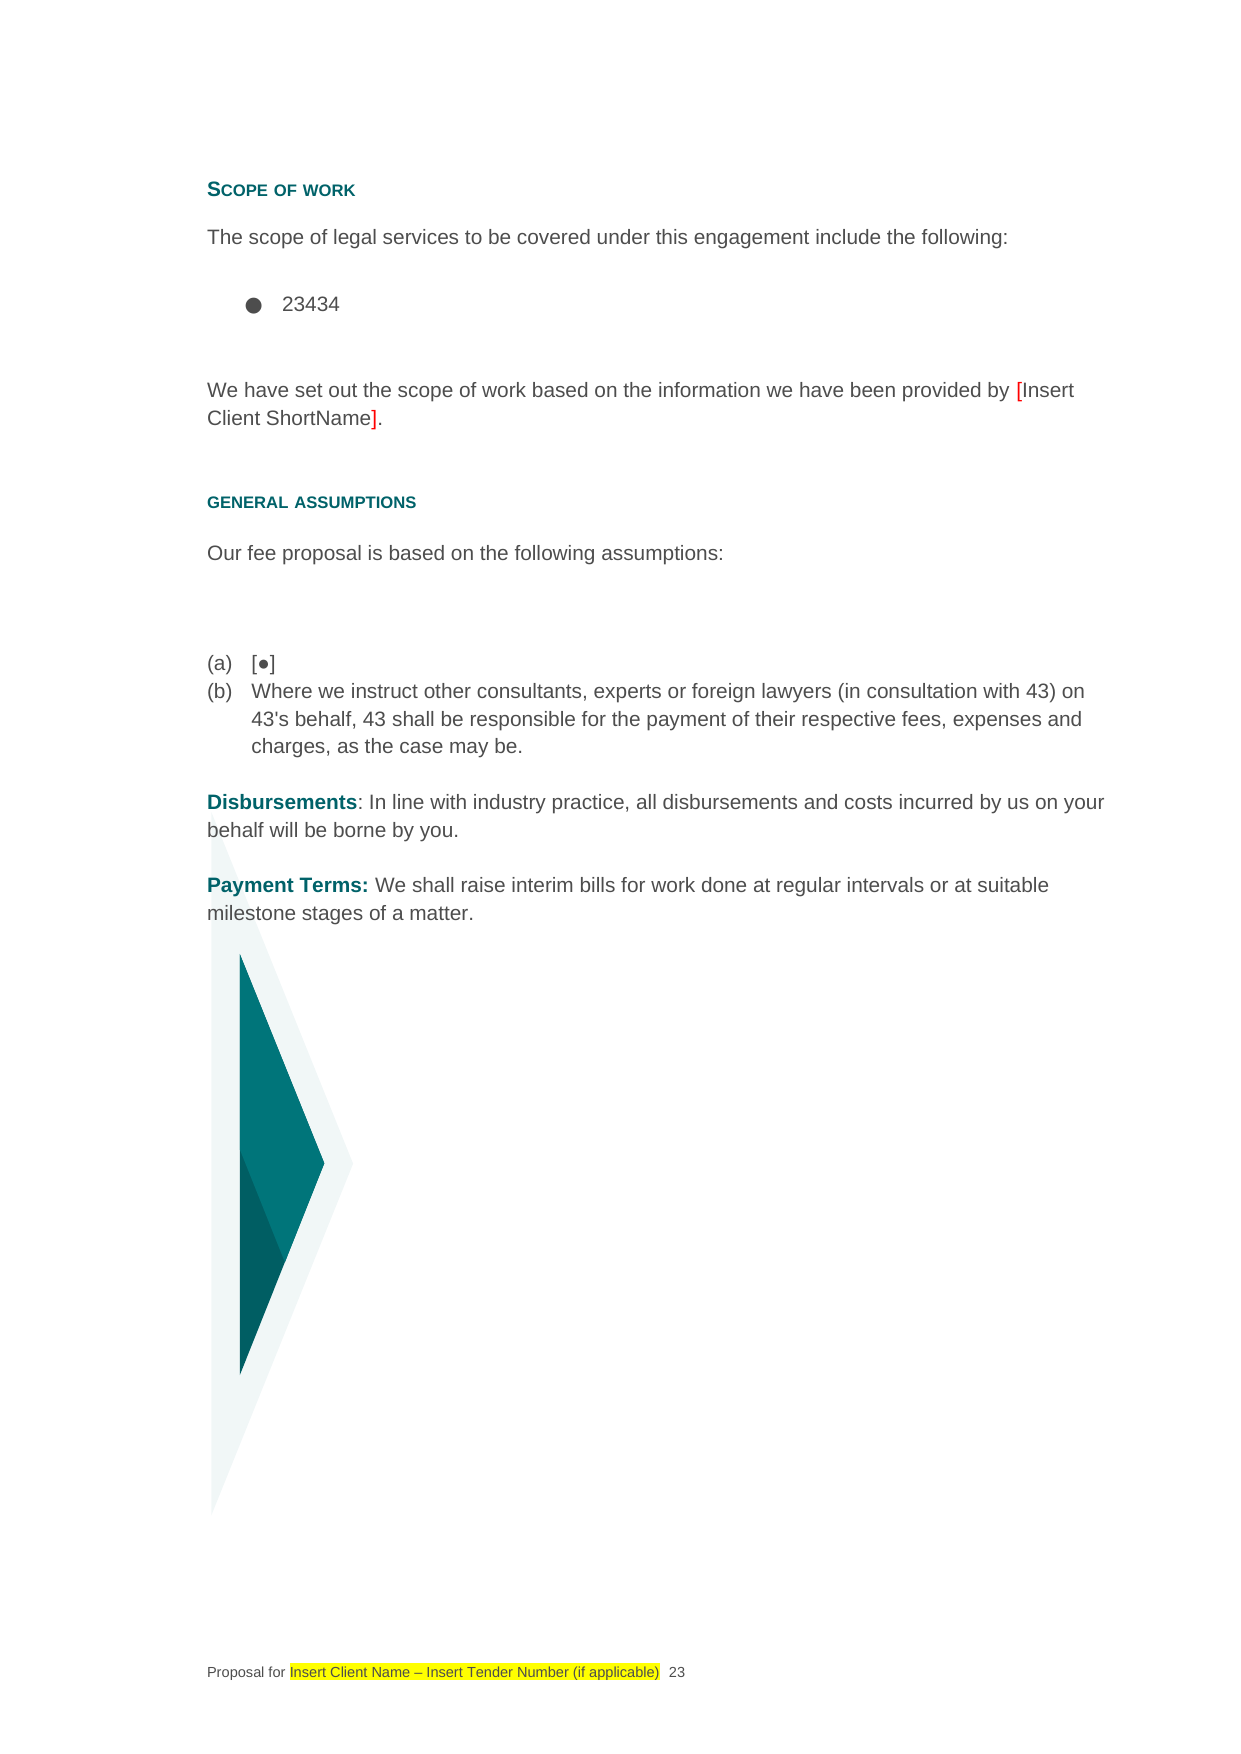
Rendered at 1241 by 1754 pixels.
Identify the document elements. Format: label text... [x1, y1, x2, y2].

text general assumptions [207, 489, 1122, 513]
text Disbursements: In line with industry practice, all disbursements and costs incurred by us on your behalf will be borne by you. [207, 790, 1122, 841]
text Our fee proposal is based on the following assumptions: [207, 540, 1122, 564]
list Where we instruct other consultants, experts or foreign lawyers (in consultation with 43) on 43's behalf, 43 shall be responsible for the payment of their respective fees, expenses and charges, as the case may be. [207, 679, 1122, 758]
text We have set out the scope of work based on the information we have been provided by [Insert Client ShortName]. [207, 378, 1122, 429]
list [●] [207, 651, 1122, 675]
text The scope of legal services to be covered under this engagement include the following: [207, 225, 1122, 249]
text Payment Terms: We shall raise interim bills for work done at regular intervals or at suitable milestone stages of a matter. [207, 873, 1122, 924]
list 23434 [244, 281, 1122, 323]
text Scope of work [207, 177, 1122, 201]
